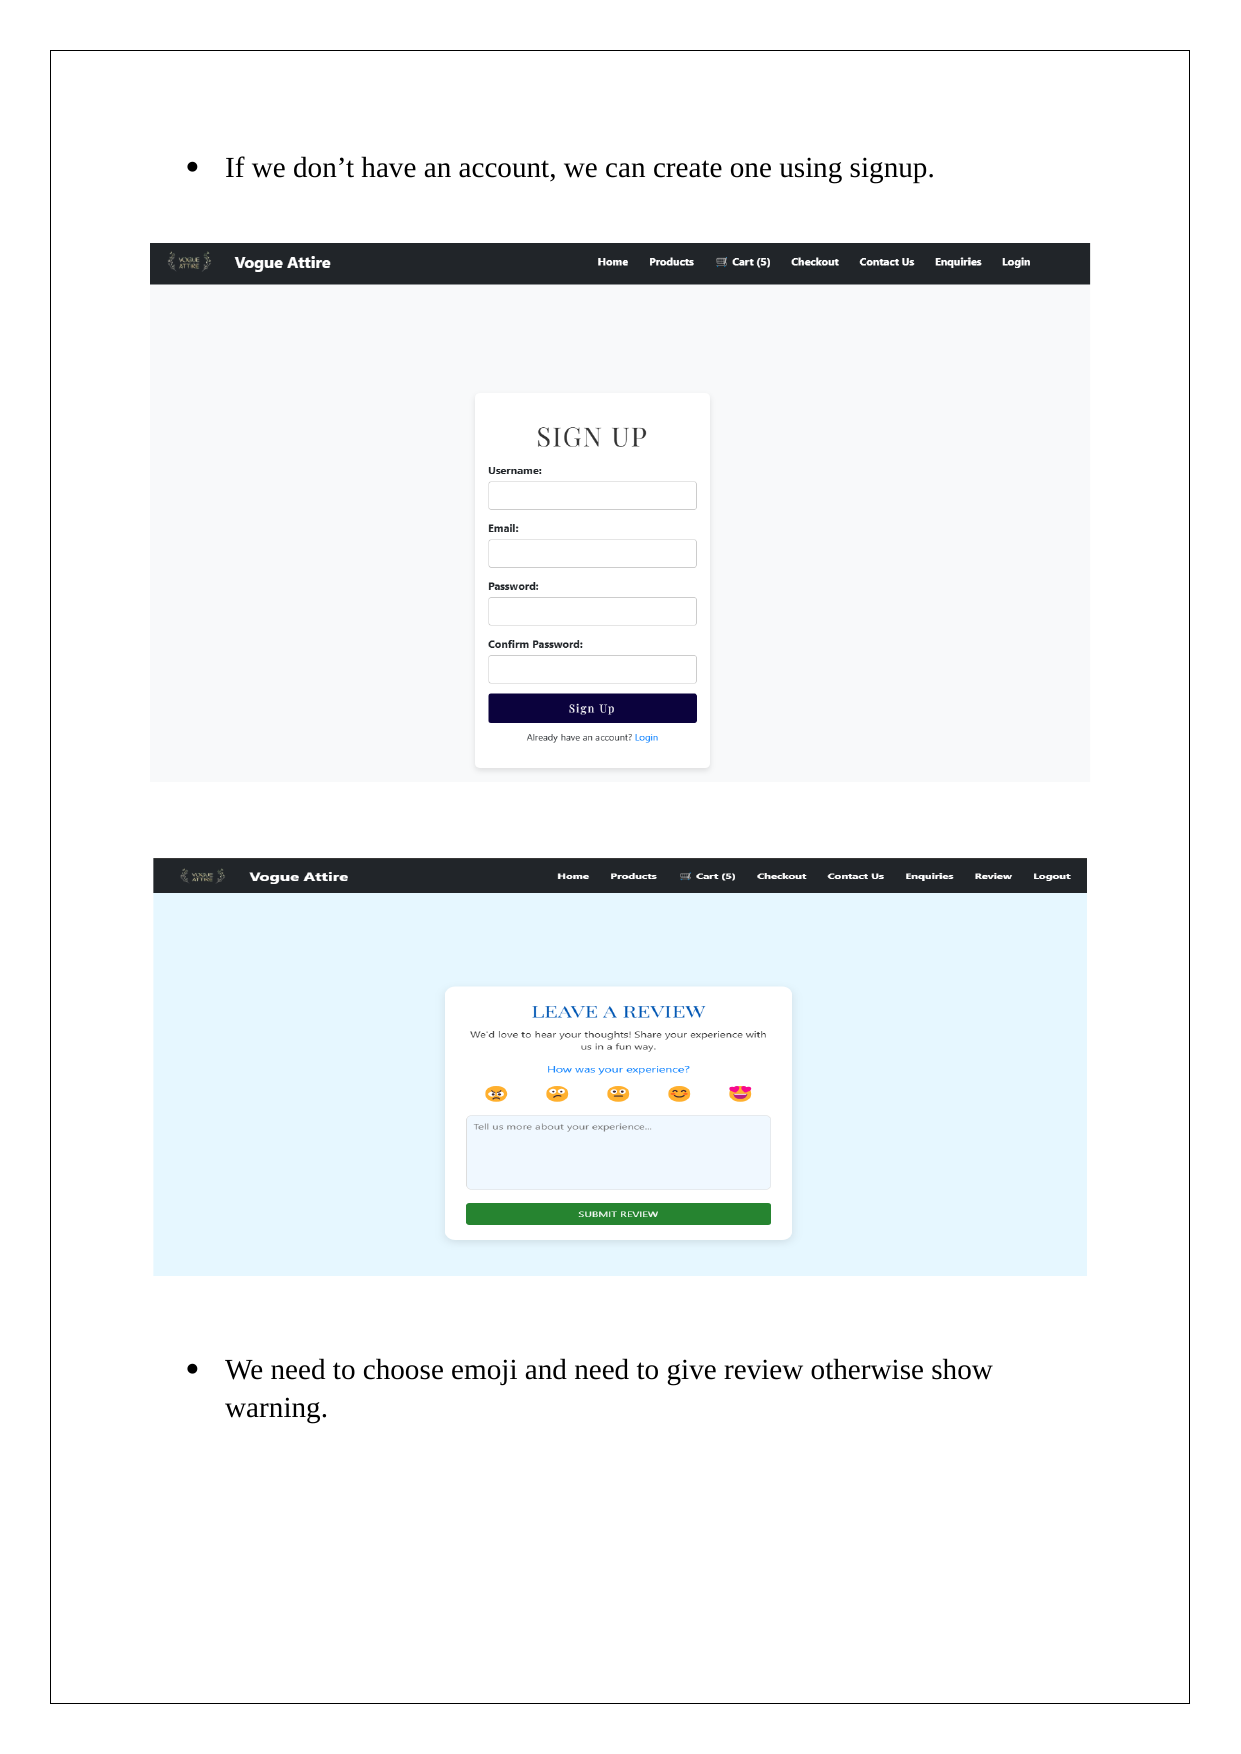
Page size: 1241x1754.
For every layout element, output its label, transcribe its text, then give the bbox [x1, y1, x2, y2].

picture [153, 858, 1087, 1276]
picture [150, 243, 1091, 782]
list If we don’t have an account, we can create one using signup. [187, 150, 1090, 184]
list We need to choose emoji and need to give review otherwise show warning. [187, 1352, 1090, 1424]
